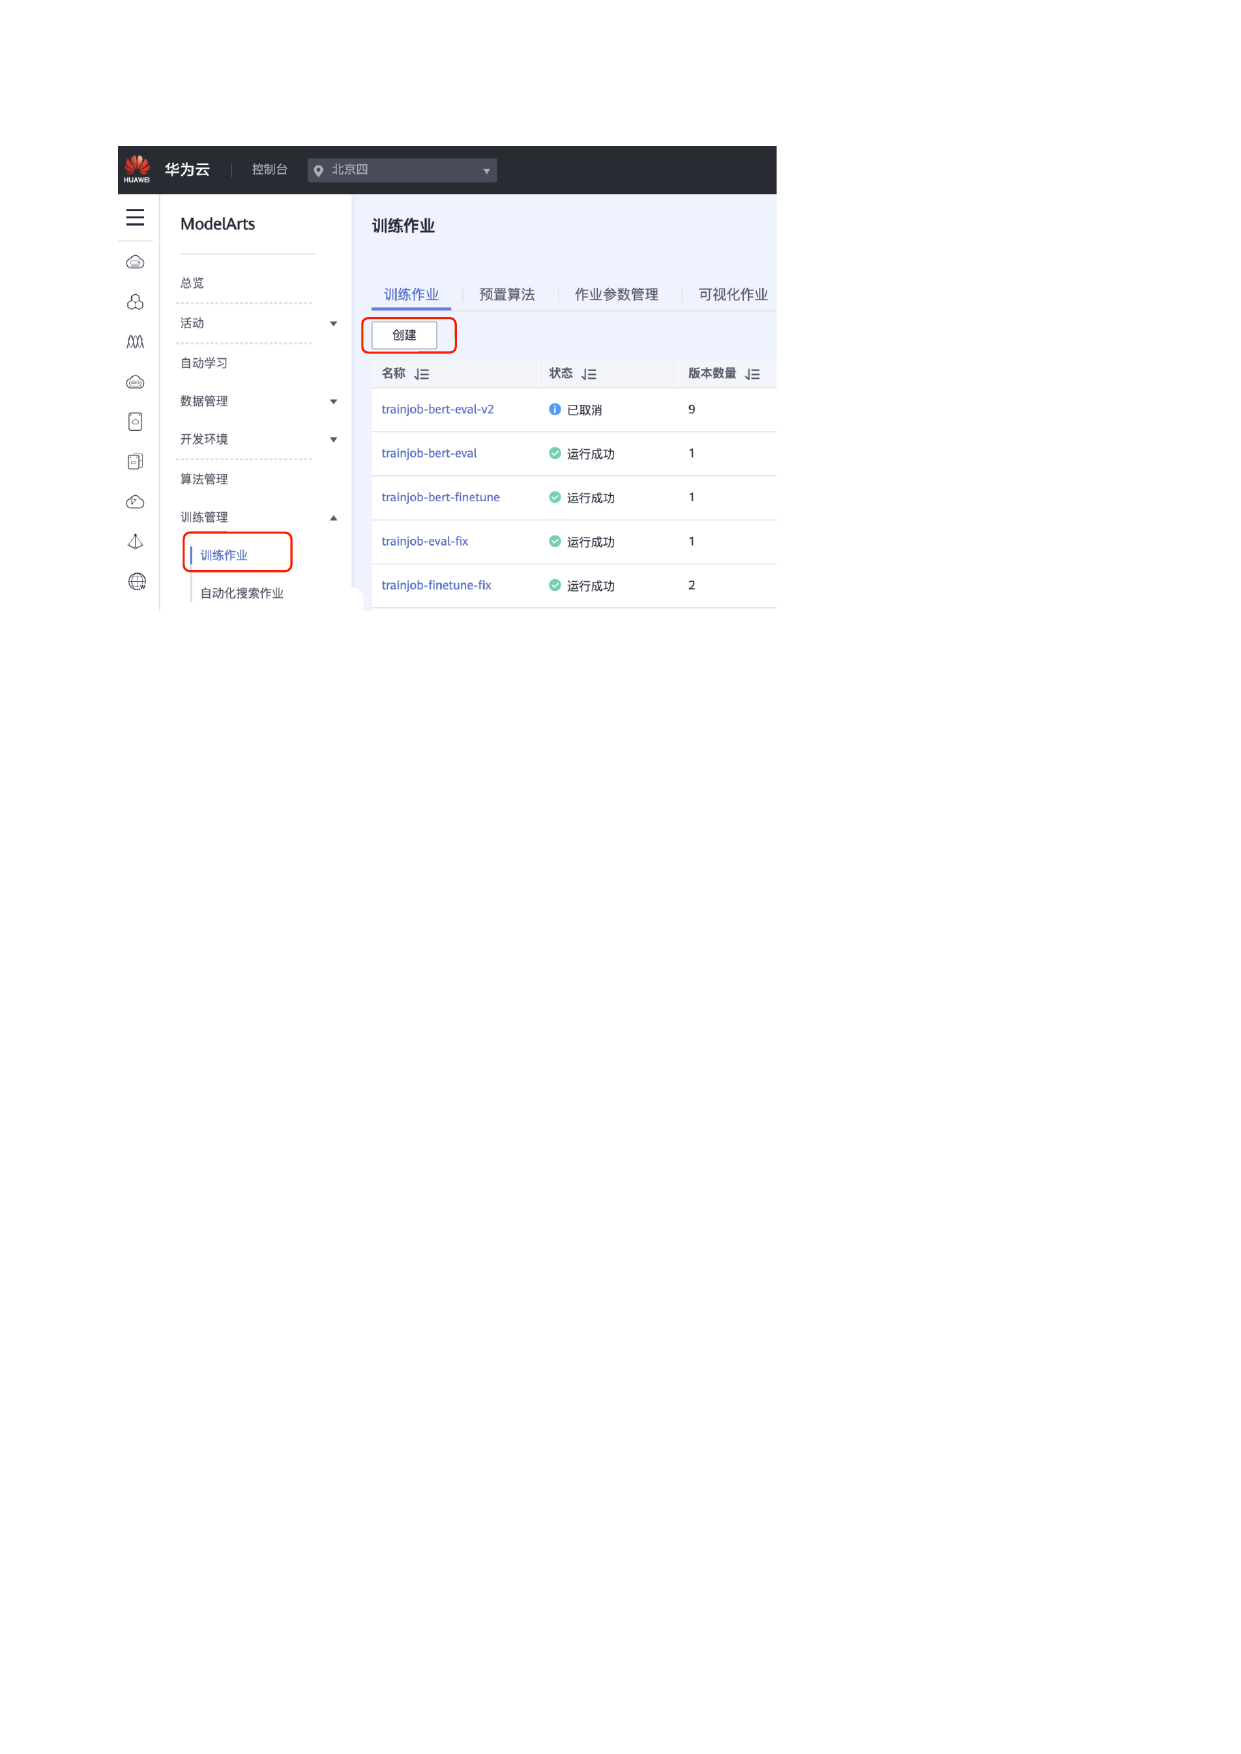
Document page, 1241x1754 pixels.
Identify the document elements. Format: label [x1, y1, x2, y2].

picture [118, 146, 777, 611]
